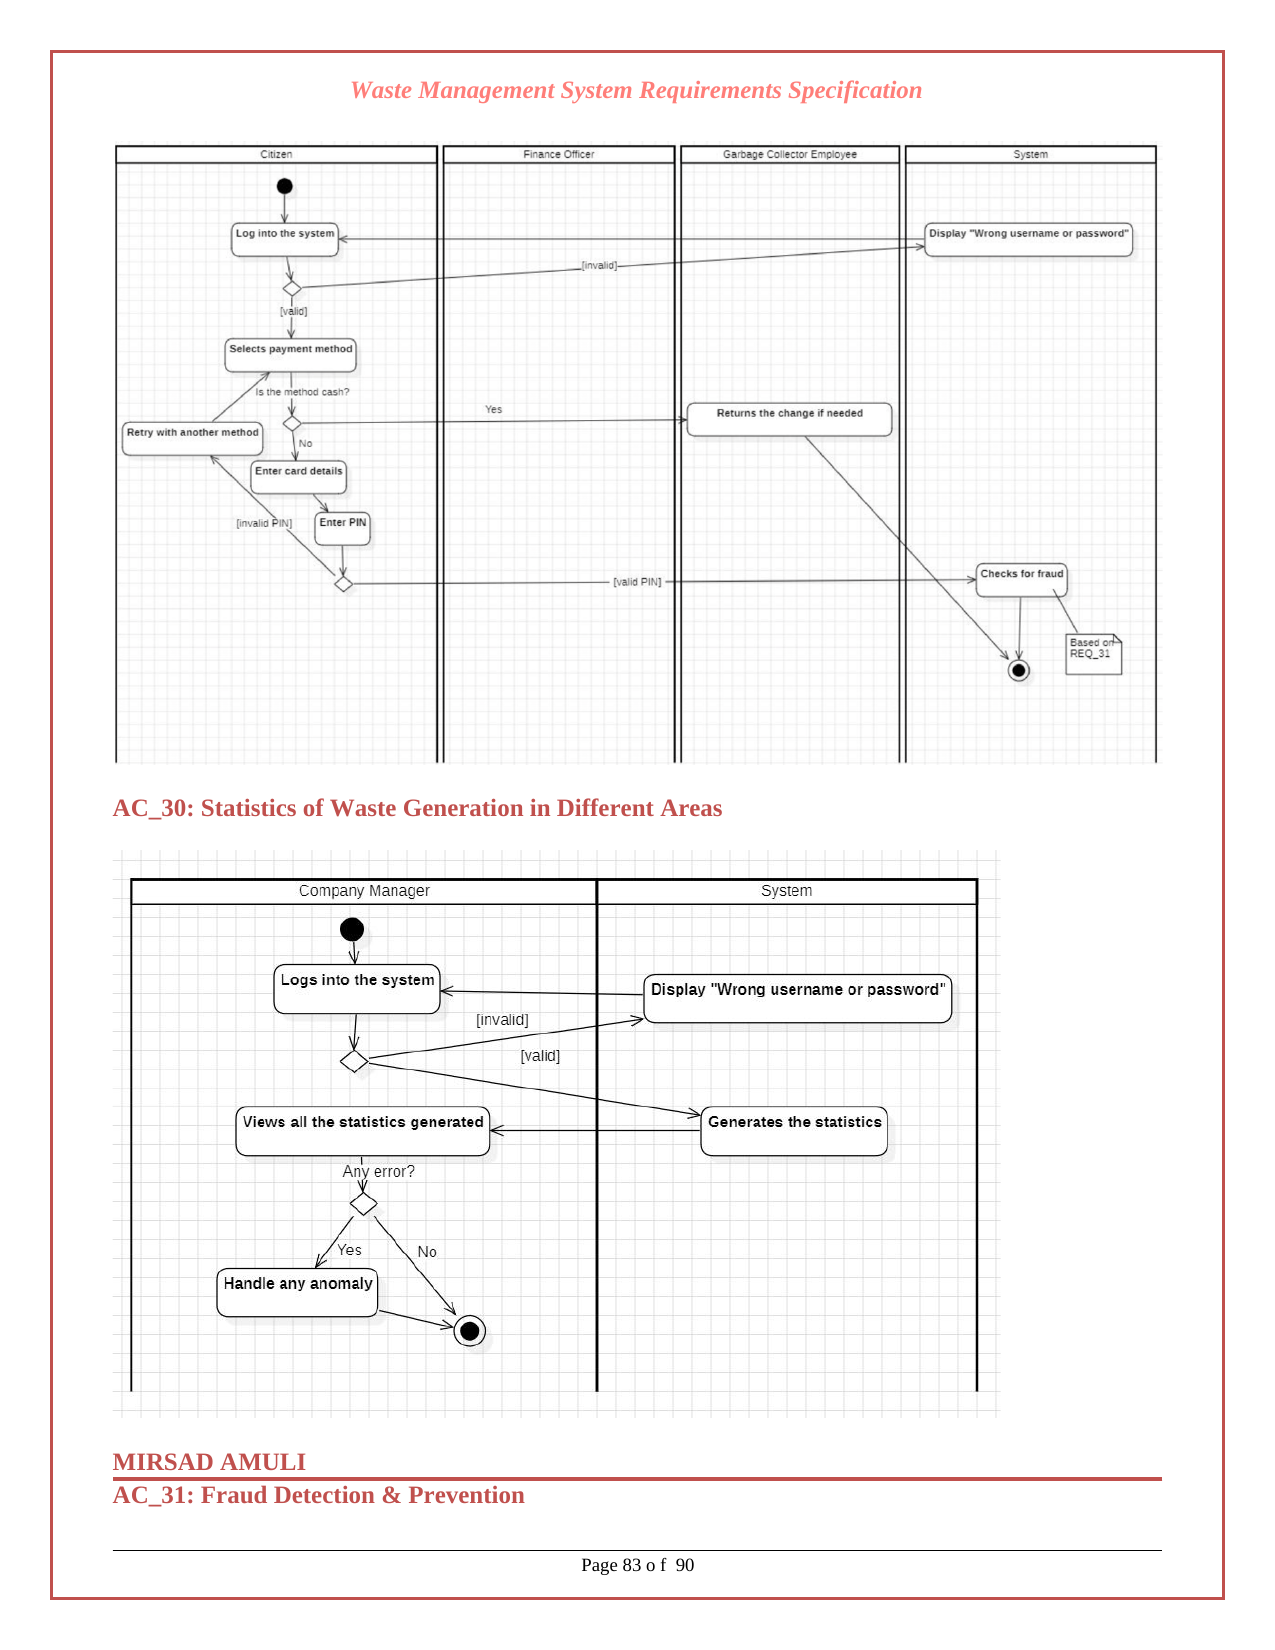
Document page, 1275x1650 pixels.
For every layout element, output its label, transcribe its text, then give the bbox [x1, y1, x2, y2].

picture [112, 141, 1163, 765]
picture [112, 850, 1001, 1418]
text MIRSAD AMULI [112, 1447, 1162, 1481]
text AC_31: Fraud Detection & Prevention [112, 1481, 1162, 1509]
text AC_30: Statistics of Waste Generation in Different Areas [112, 793, 1162, 822]
